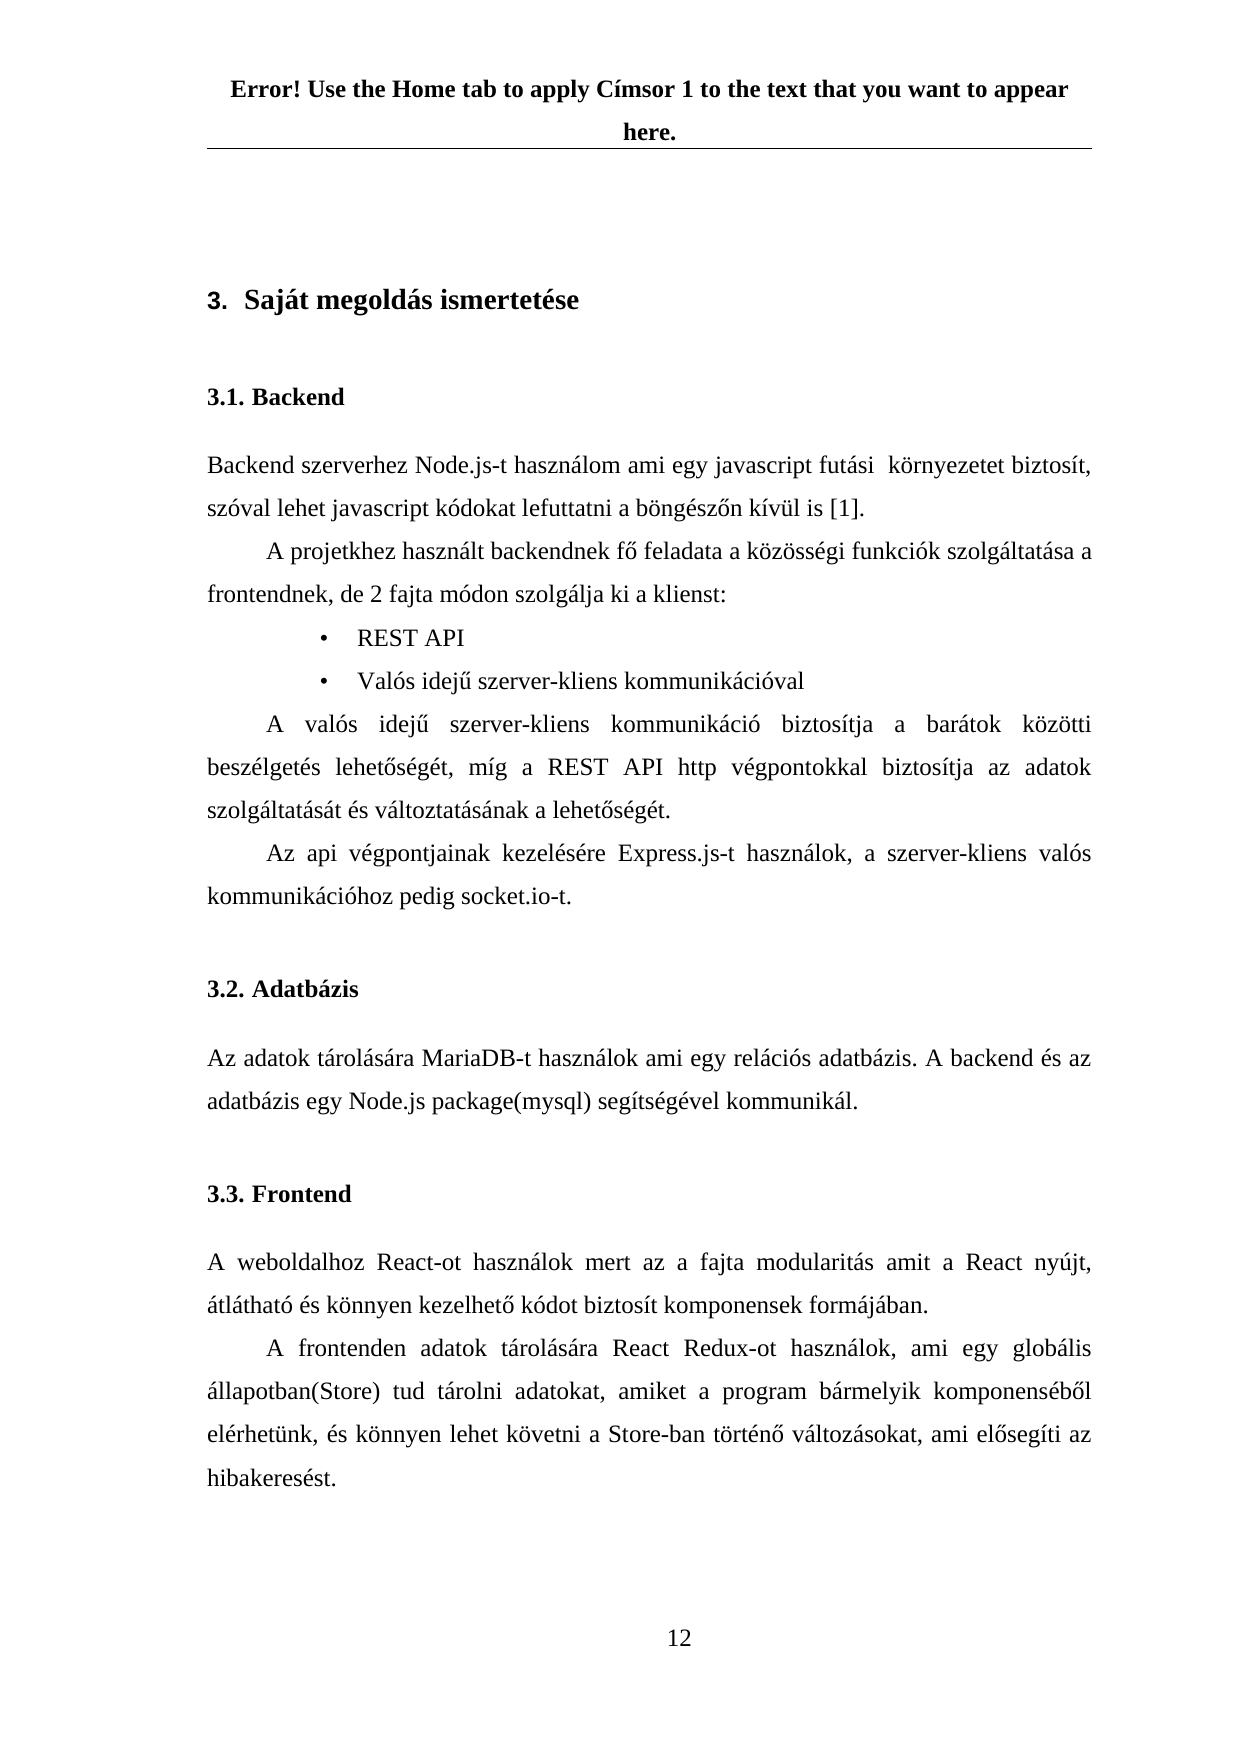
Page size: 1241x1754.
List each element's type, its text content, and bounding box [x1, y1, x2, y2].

text Az adatok tárolására MariaDB-t használok ami egy relációs adatbázis. A backend és az adatbázis egy Node.js package(mysql) segítségével kommunikál. [207, 1043, 1092, 1114]
subtitle Saját megoldás ismertetése [207, 282, 1092, 315]
list Valós idejű szerver-kliens kommunikációval [319, 666, 1092, 694]
subtitle Adatbázis [207, 974, 1092, 1003]
text A frontenden adatok tárolására React Redux-ot használok, ami egy globális állapotban(Store) tud tárolni adatokat, amiket a program bármelyik komponenséből elérhetünk, és könnyen lehet követni a Store-ban történő változásokat, ami elősegíti az hibakeresést. [207, 1333, 1092, 1491]
text A projetkhez használt backendnek fő feladata a közösségi funkciók szolgáltatása a frontendnek, de 2 fajta módon szolgálja ki a klienst: [207, 536, 1092, 608]
text Backend szerverhez Node.js-t használom ami egy javascript futási környezetet biztosít, szóval lehet javascript kódokat lefuttatni a böngészőn kívül is. [207, 450, 1092, 522]
text Az api végpontjainak kezelésére Express.js-t használok, a szerver-kliens valós kommunikációhoz pedig socket.io-t. [207, 838, 1092, 910]
text A valós idejű szerver-kliens kommunikáció biztosítja a barátok közötti beszélgetés lehetőségét, míg a REST API http végpontokkal biztosítja az adatok szolgáltatását és változtatásának a lehetőségét. [207, 709, 1092, 824]
text A weboldalhoz React-ot használok mert az a fajta modularitás amit a React nyújt, átlátható és könnyen kezelhető kódot biztosít komponensek formájában. [207, 1247, 1092, 1319]
list REST API [319, 623, 1092, 651]
subtitle Frontend [207, 1179, 1092, 1208]
subtitle Backend [207, 382, 1092, 411]
